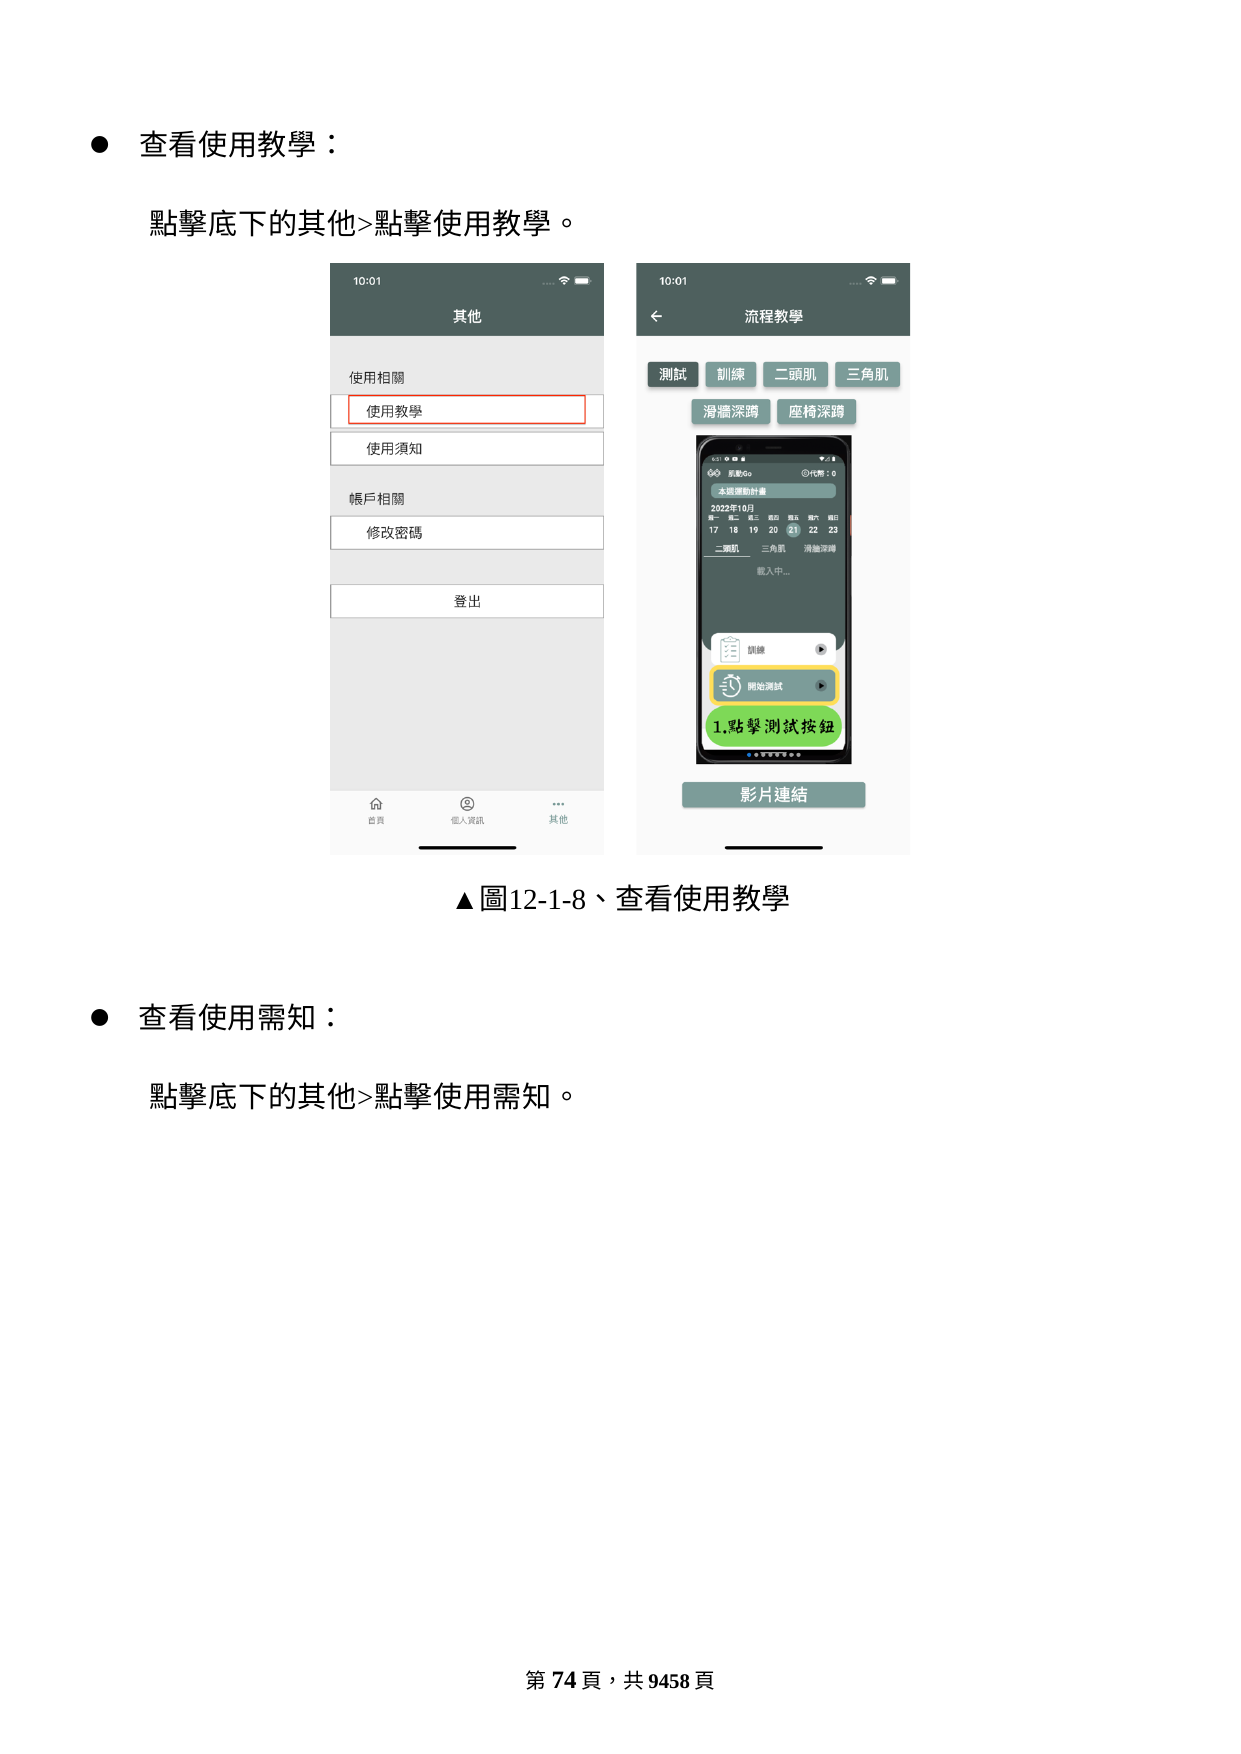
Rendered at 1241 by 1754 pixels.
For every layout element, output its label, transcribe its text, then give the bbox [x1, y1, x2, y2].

picture [330, 263, 604, 855]
list 查看使用教學： [89, 103, 1152, 182]
text 點擊底下的其他>點擊使用教學。 [89, 182, 1152, 261]
text 點擊底下的其他>點擊使用需知。 [89, 1055, 1152, 1134]
picture [636, 263, 911, 855]
list 查看使用需知： [89, 976, 1152, 1055]
